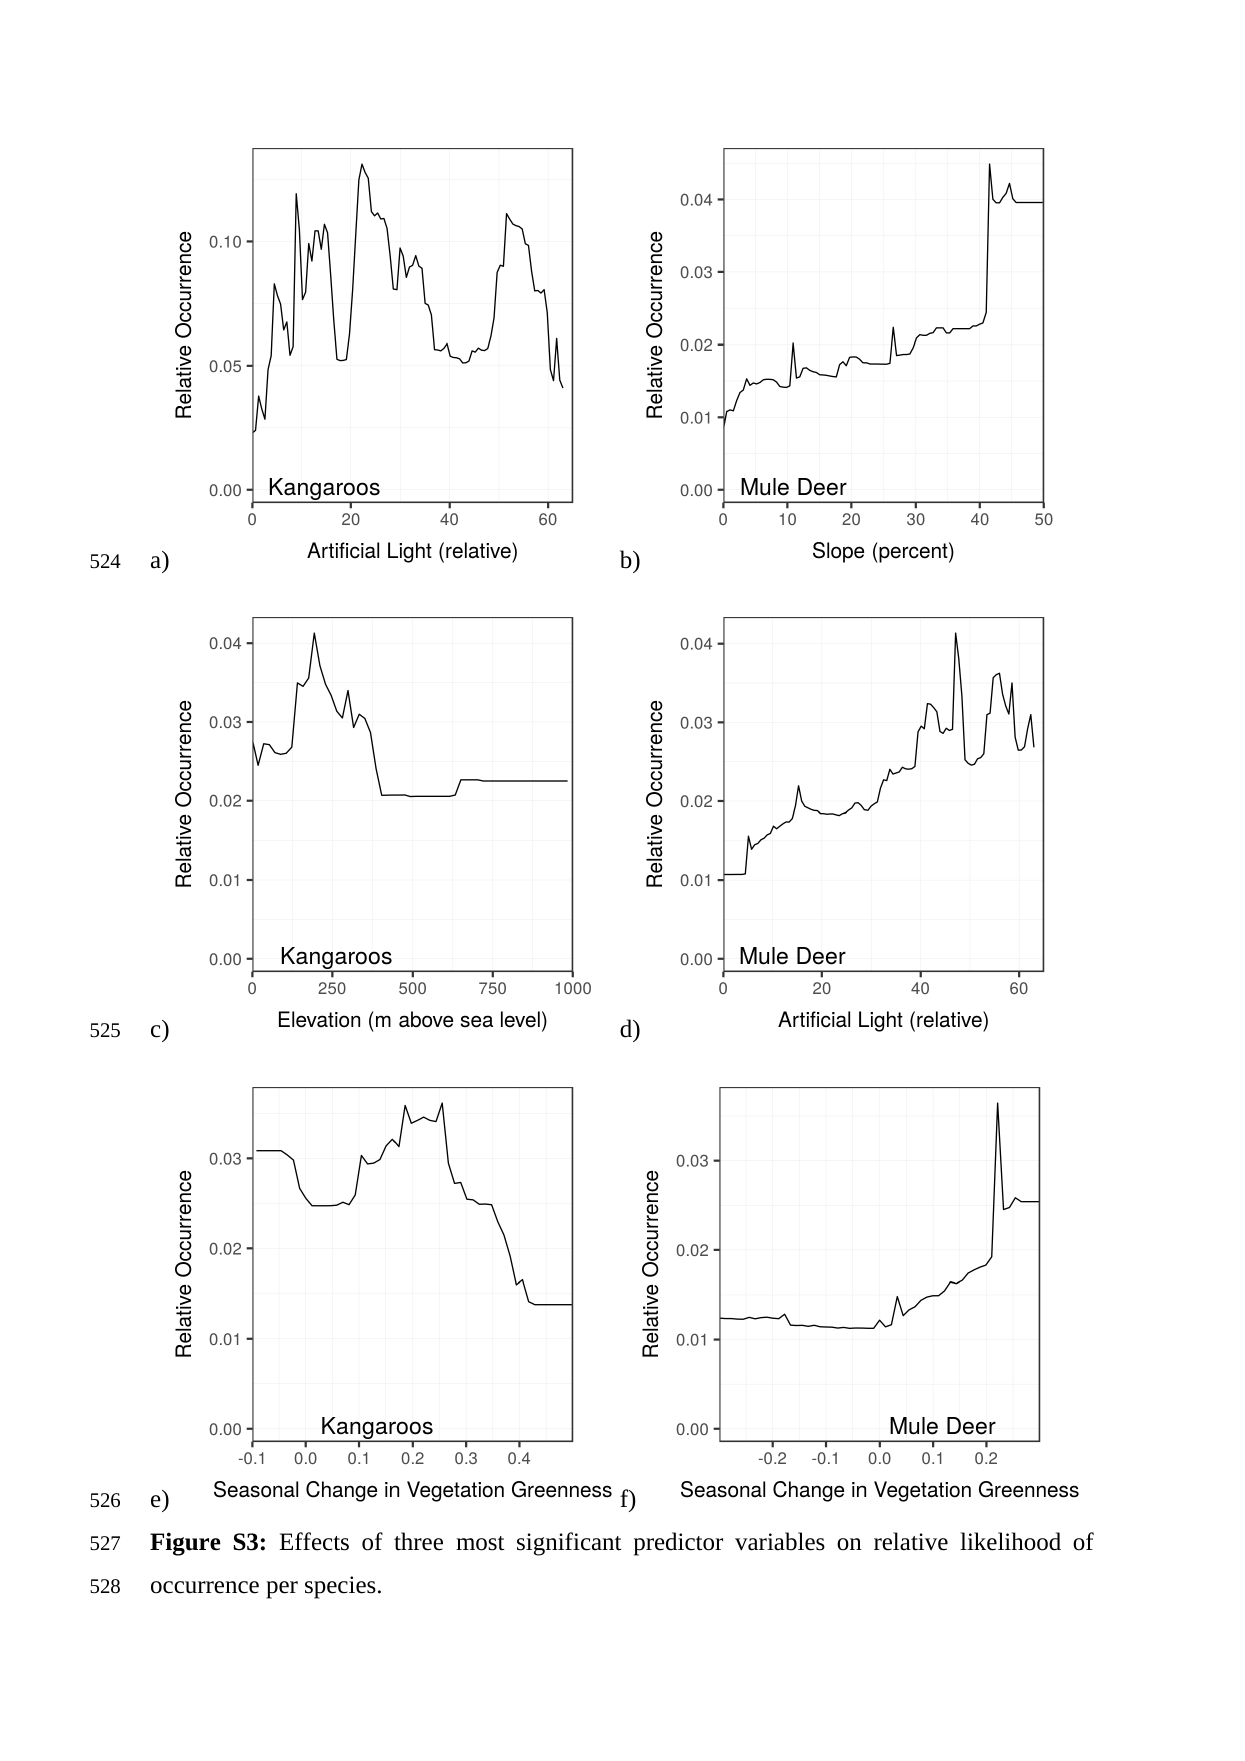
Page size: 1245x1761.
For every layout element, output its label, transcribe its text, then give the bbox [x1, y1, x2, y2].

text Figure S3: Effects of three most significant predictor variables on relative likelihood of occurrence per species. [150, 1527, 1095, 1599]
picture [640, 587, 1091, 1038]
picture [169, 118, 620, 569]
picture [169, 587, 620, 1038]
picture [169, 1057, 620, 1508]
picture [636, 1057, 1087, 1508]
picture [640, 118, 1091, 569]
